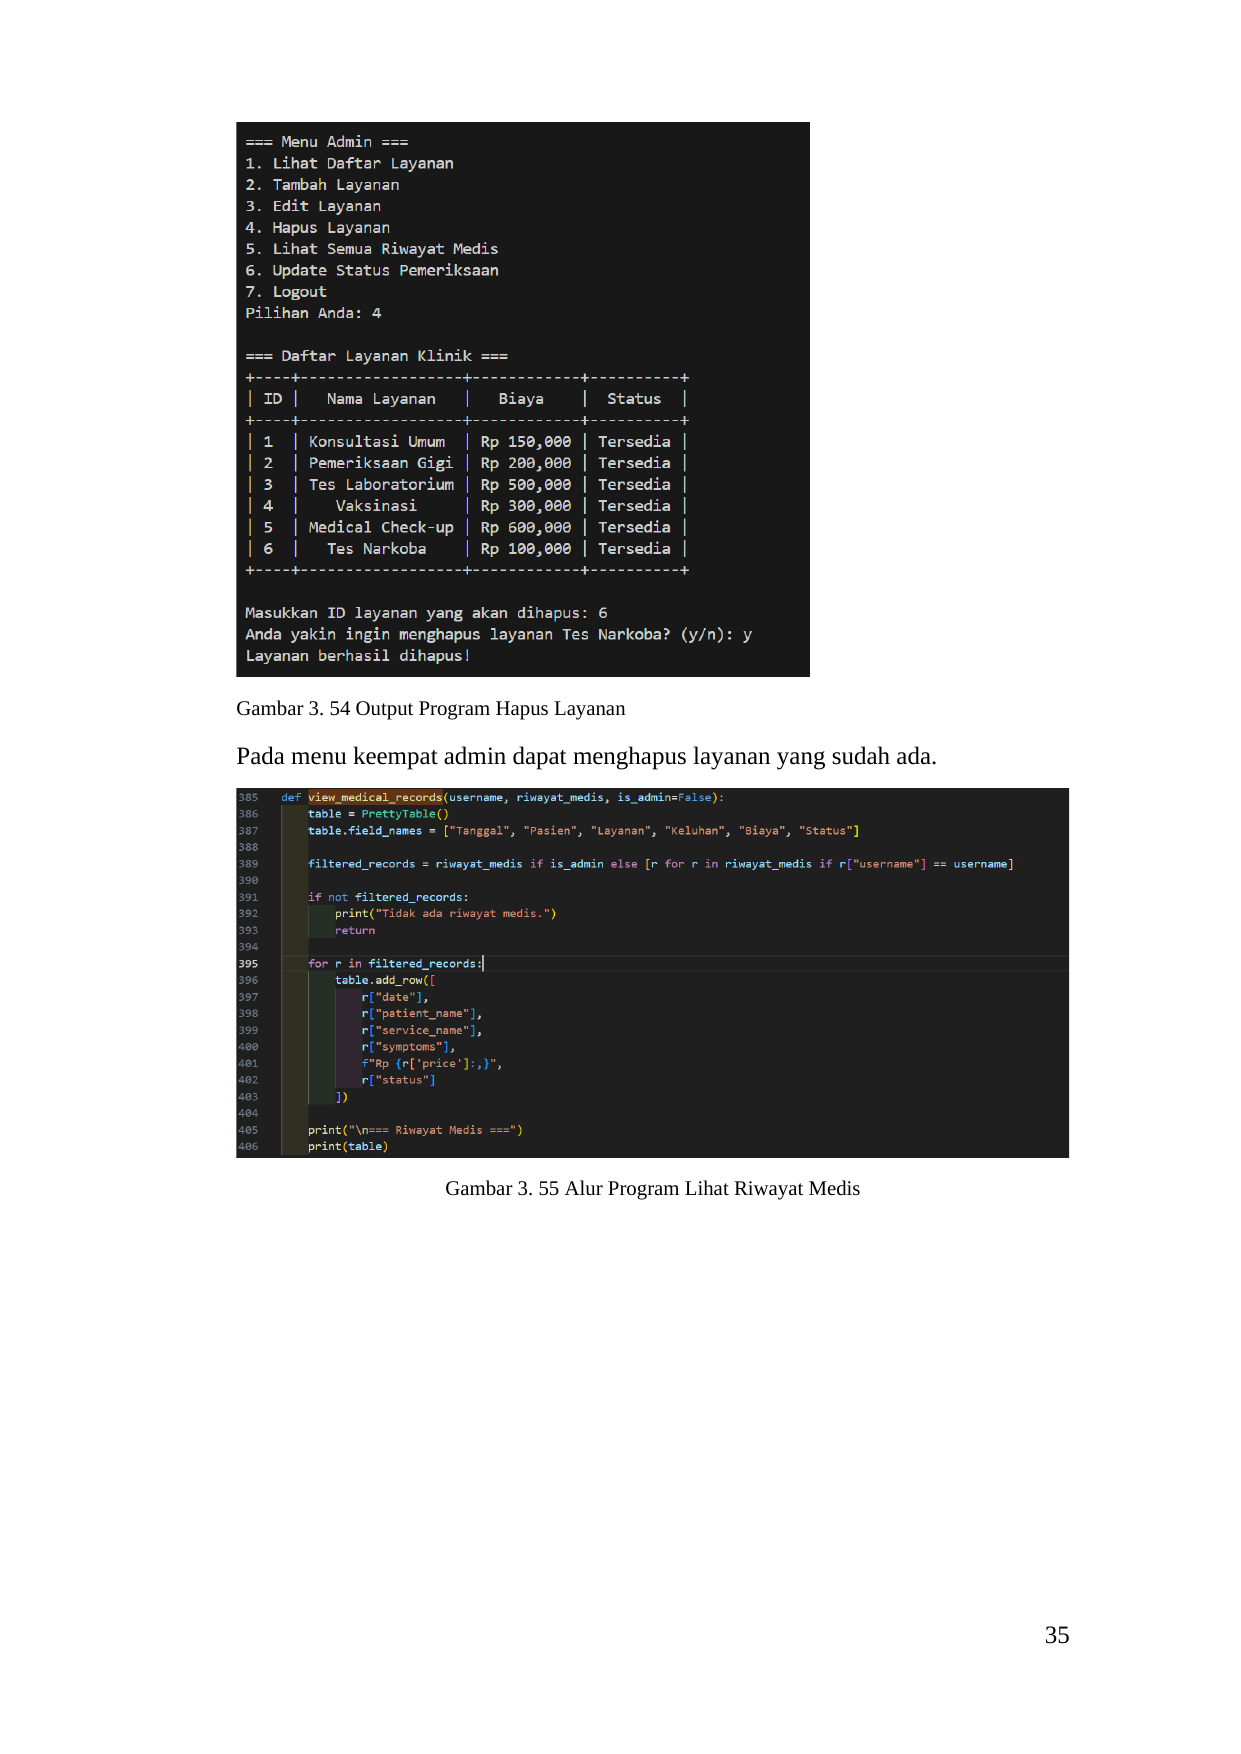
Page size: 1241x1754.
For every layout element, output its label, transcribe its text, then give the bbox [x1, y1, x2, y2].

picture [236, 788, 1070, 1158]
text Pada menu keempat admin dapat menghapus layanan yang sudah ada. [236, 741, 1069, 769]
picture [236, 122, 810, 677]
